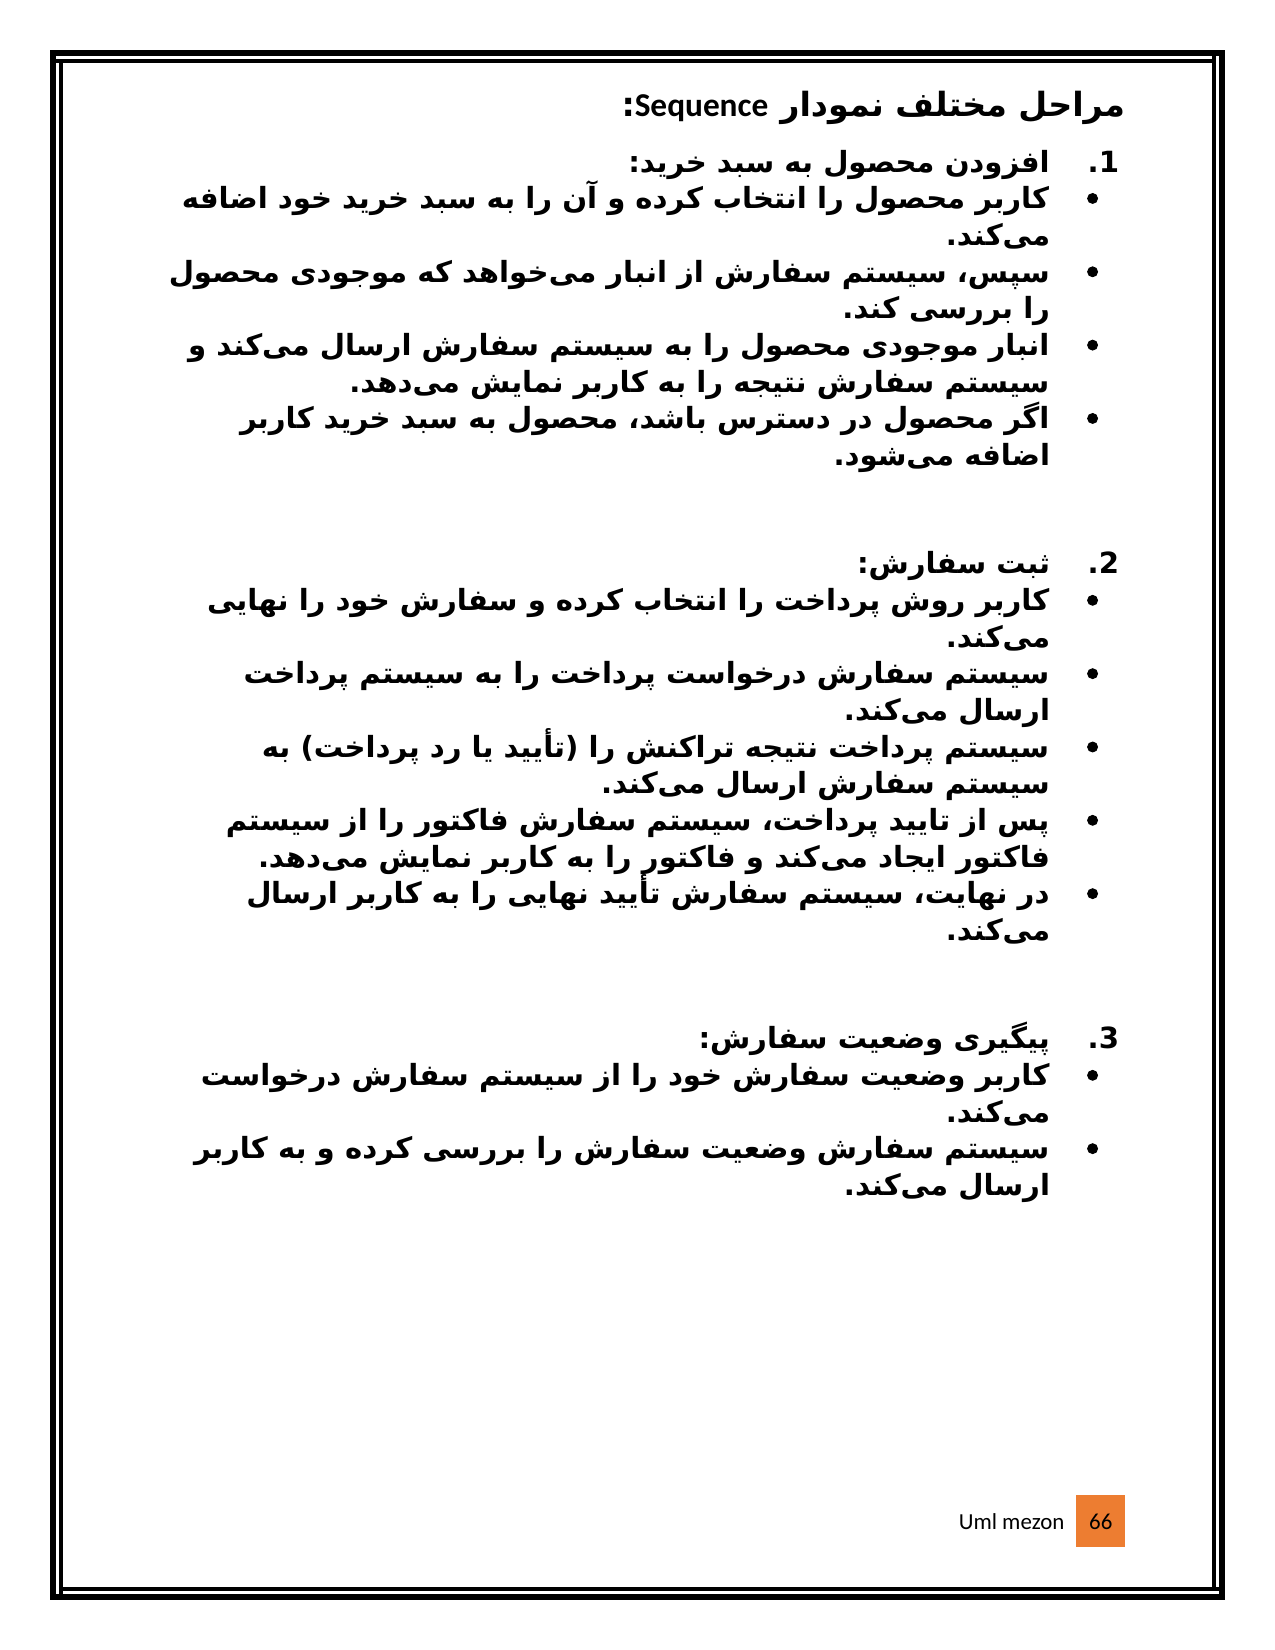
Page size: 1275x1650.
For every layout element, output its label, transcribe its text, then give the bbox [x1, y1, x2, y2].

list کاربر وضعیت سفارش خود را از سیستم سفارش درخواست می‌کند. [150, 1058, 1087, 1129]
text مراحل مختلف نمودار Sequence: [150, 84, 1125, 125]
list پس از تایید پرداخت، سیستم سفارش فاکتور را از سیستم فاکتور ایجاد می‌کند و فاکتور را به کاربر نمایش می‌دهد. [150, 803, 1087, 874]
list سیستم سفارش درخواست پرداخت را به سیستم پرداخت ارسال می‌کند. [150, 657, 1087, 727]
list ثبت سفارش: [150, 547, 1087, 581]
list سیستم پرداخت نتیجه تراکنش را (تأیید یا رد پرداخت) به سیستم سفارش ارسال می‌کند. [150, 730, 1087, 801]
list سیستم سفارش وضعیت سفارش را بررسی کرده و به کاربر ارسال می‌کند. [150, 1132, 1087, 1202]
list اگر محصول در دسترس باشد، محصول به سبد خرید کاربر اضافه می‌شود. [150, 402, 1087, 472]
list کاربر محصول را انتخاب کرده و آن را به سبد خرید خود اضافه می‌کند. [150, 182, 1087, 252]
list سپس، سیستم سفارش از انبار می‌خواهد که موجودی محصول را بررسی کند. [150, 255, 1087, 326]
list افزودن محصول به سبد خرید: [150, 145, 1087, 179]
list انبار موجودی محصول را به سیستم سفارش ارسال می‌کند و سیستم سفارش نتیجه را به کاربر نمایش می‌دهد. [150, 328, 1087, 399]
list پیگیری وضعیت سفارش: [150, 1022, 1087, 1056]
list کاربر روش پرداخت را انتخاب کرده و سفارش خود را نهایی می‌کند. [150, 583, 1087, 654]
list در نهایت، سیستم سفارش تأیید نهایی را به کاربر ارسال می‌کند. [150, 877, 1087, 947]
